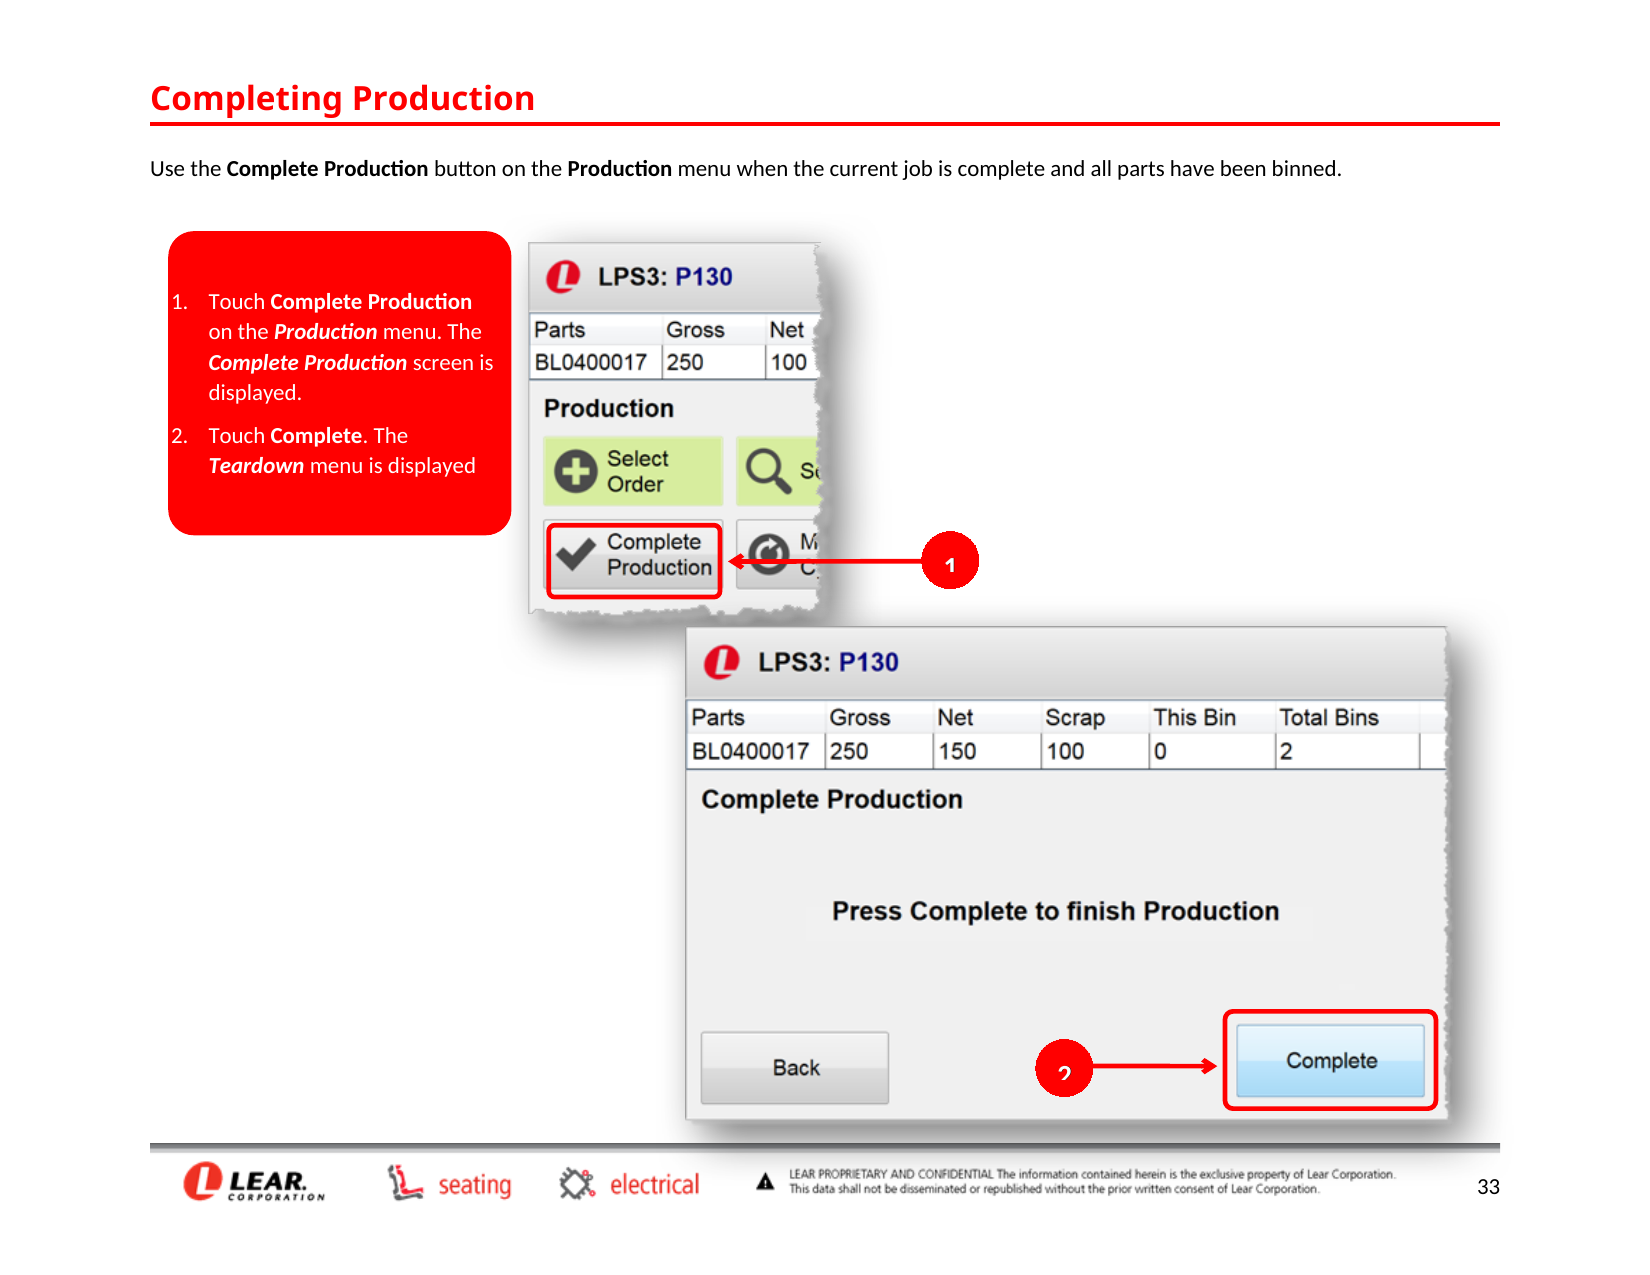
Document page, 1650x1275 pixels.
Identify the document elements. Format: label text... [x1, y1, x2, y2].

picture [528, 242, 1454, 1126]
subtitle Completing Production [150, 75, 1500, 122]
text Use the Complete Production button on the Production menu when the current job is complete and all parts have been binned. [150, 154, 1500, 182]
picture [150, 1143, 1500, 1209]
